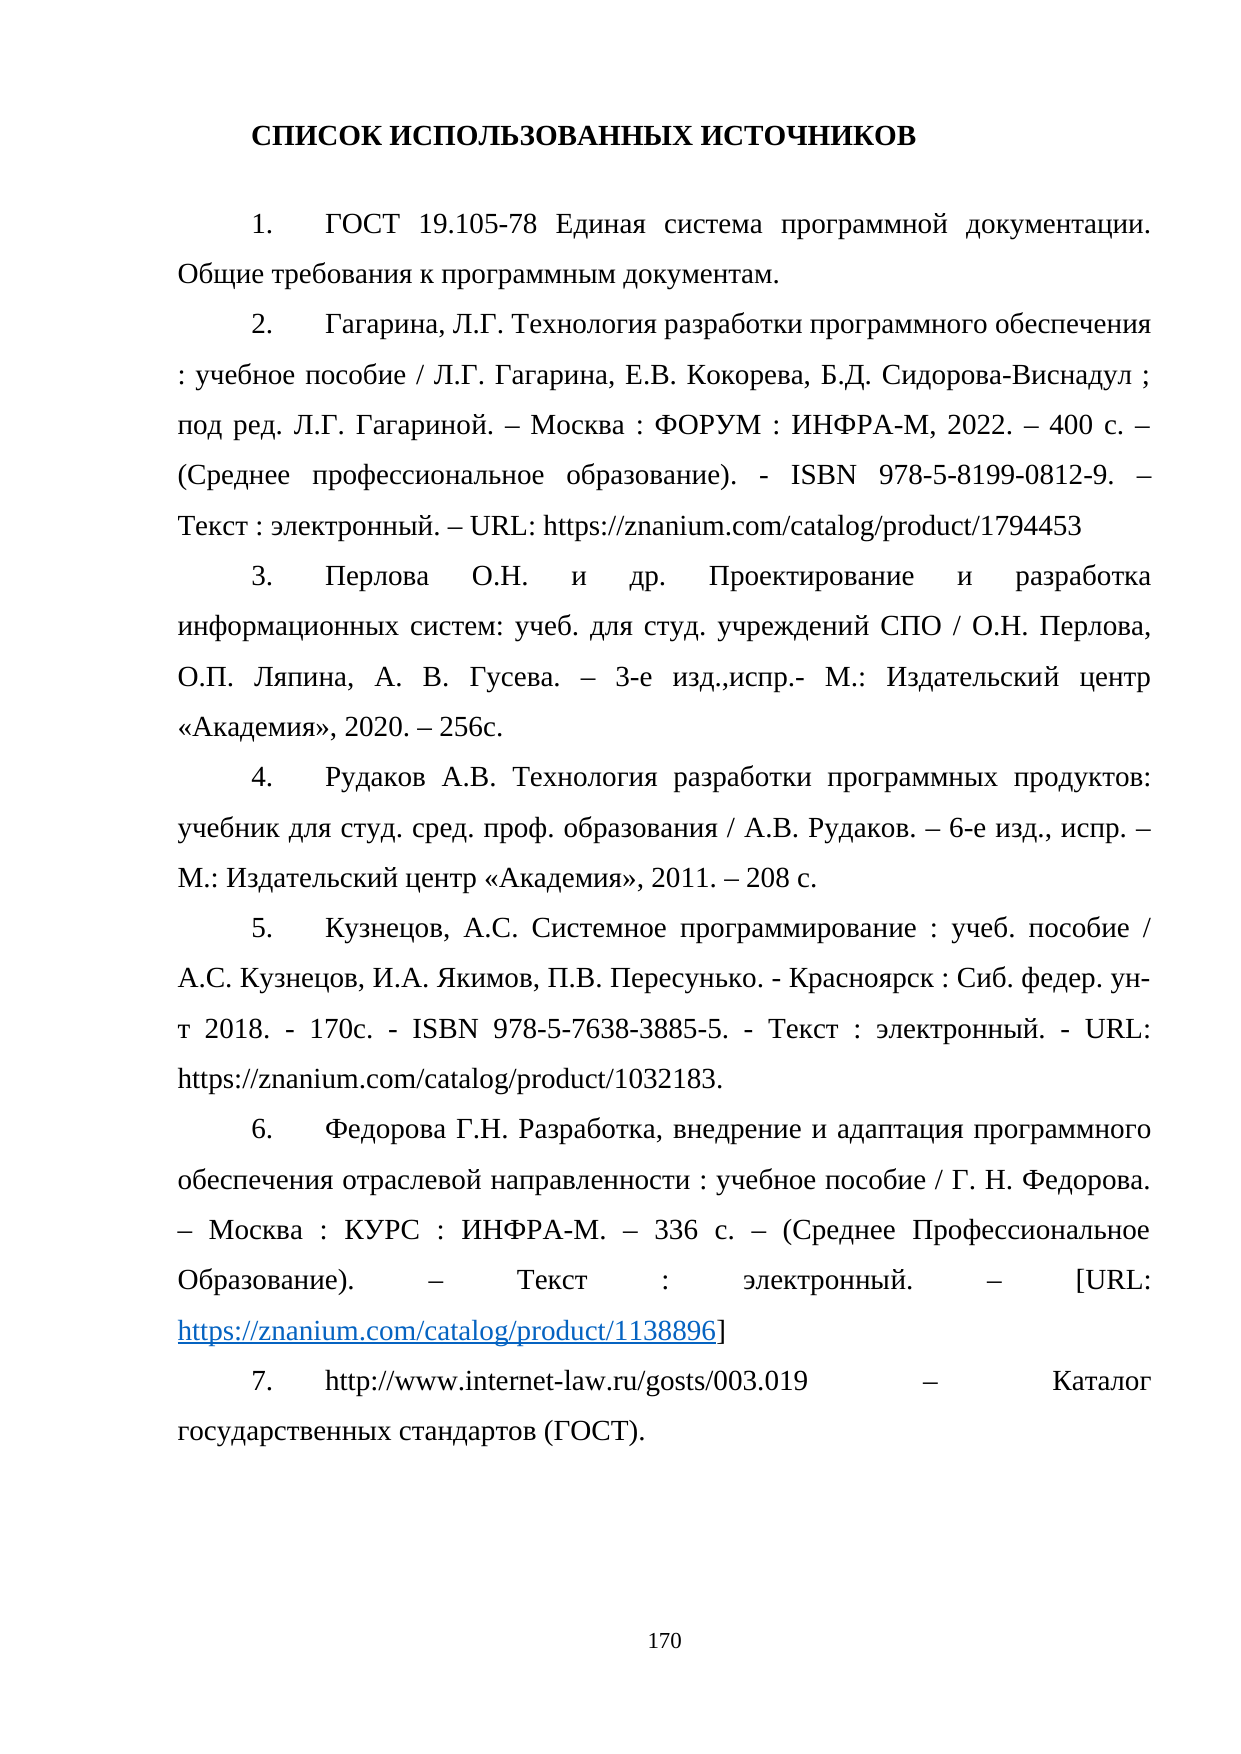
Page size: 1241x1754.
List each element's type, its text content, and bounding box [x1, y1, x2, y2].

list Гагарина, Л.Г. Технология разработки программного обеспечения : учебное пособие / Л.Г. Гагарина, Е.В. Кокорева, Б.Д. Сидорова-Виснадул ; под ред. Л.Г. Гагариной. – Москва : ФОРУМ : ИНФРА-М, 2022. – 400 с. – (Среднее профессиональное образование). - ISBN 978-5-8199-0812-9. – Текст : электронный. – URL: https://znanium.com/catalog/product/1794453 [177, 307, 1152, 541]
list Кузнецов, А.С. Системное программирование : учеб. пособие / А.С. Кузнецов, И.А. Якимов, П.В. Пересунько. - Красноярск : Сиб. федер. ун-т 2018. - 170с. - ISBN 978-5-7638-3885-5. - Текст : электронный. - URL: https://znanium.com/catalog/product/1032183. [177, 910, 1152, 1095]
list Федорова Г.Н. Разработка, внедрение и адаптация программного обеспечения отраслевой направленности : учебное пособие / Г. Н. Федорова. – Москва : КУРС : ИНФРА-М. – 336 с. – (Среднее Профессиональное Образование). – Текст : электронный. – [URL: https://znanium.com/catalog/product/1138896] [177, 1112, 1152, 1346]
text Список использованных источников [177, 118, 1152, 152]
list Рудаков А.В. Технология разработки программных продуктов: учебник для студ. сред. проф. образования / А.В. Рудаков. – 6-е изд., испр. – М.: Издательский центр «Академия», 2011. – 208 с. [177, 759, 1152, 893]
list http://www.internet-law.ru/gosts/003.019 – Каталог государственных стандартов (ГОСТ). [177, 1363, 1152, 1447]
list Перлова О.Н. и др. Проектирование и разработка информационных систем: учеб. для студ. учреждений СПО / О.Н. Перлова, О.П. Ляпина, А. В. Гусева. – 3-е изд.,испр.- М.: Издательский центр «Академия», 2020. – 256с. [177, 558, 1152, 743]
list ГОСТ 19.105-78 Единая система программной документации. Общие требования к программным документам. [177, 206, 1152, 290]
